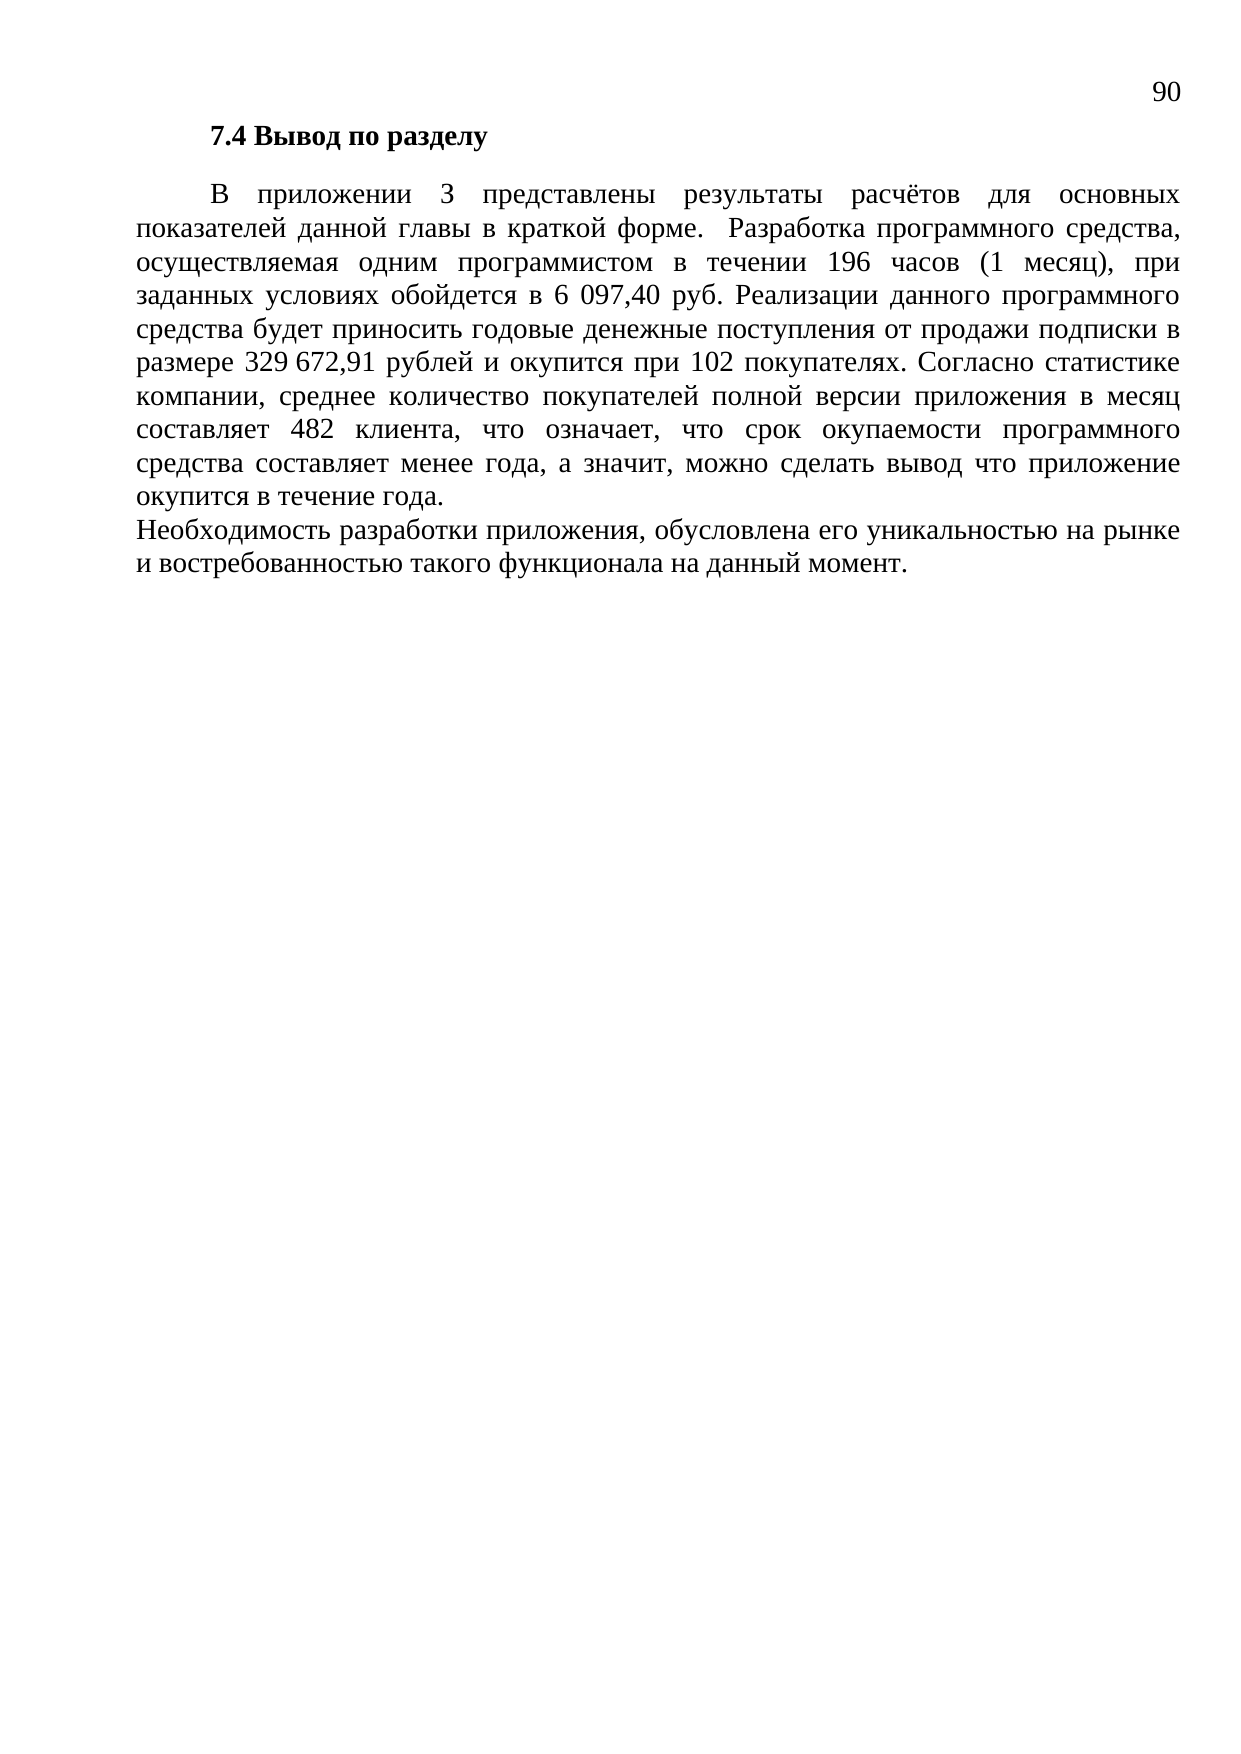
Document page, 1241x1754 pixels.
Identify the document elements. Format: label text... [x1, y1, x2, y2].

text В приложении З представлены результаты расчётов для основных показателей данной главы в краткой форме. Разработка программного средства, осуществляемая одним программистом в течении 196 часов (1 месяц), при заданных условиях обойдется в 6 097,40 руб. Реализации данного программного средства будет приносить годовые денежные поступления от продажи подписки в размере 329 672,91 рублей и окупится при 102 покупателях. Согласно статистике компании, среднее количество покупателей полной версии приложения в месяц составляет 482 клиента, что означает, что срок окупаемости программного средства составляет менее года, а значит, можно сделать вывод что приложение окупится в течение года. [136, 177, 1181, 512]
text Необходимость разработки приложения, обусловлена его уникальностью на рынке и востребованностью такого функционала на данный момент. [136, 512, 1181, 579]
text 7.4 Вывод по разделу [136, 118, 1181, 152]
